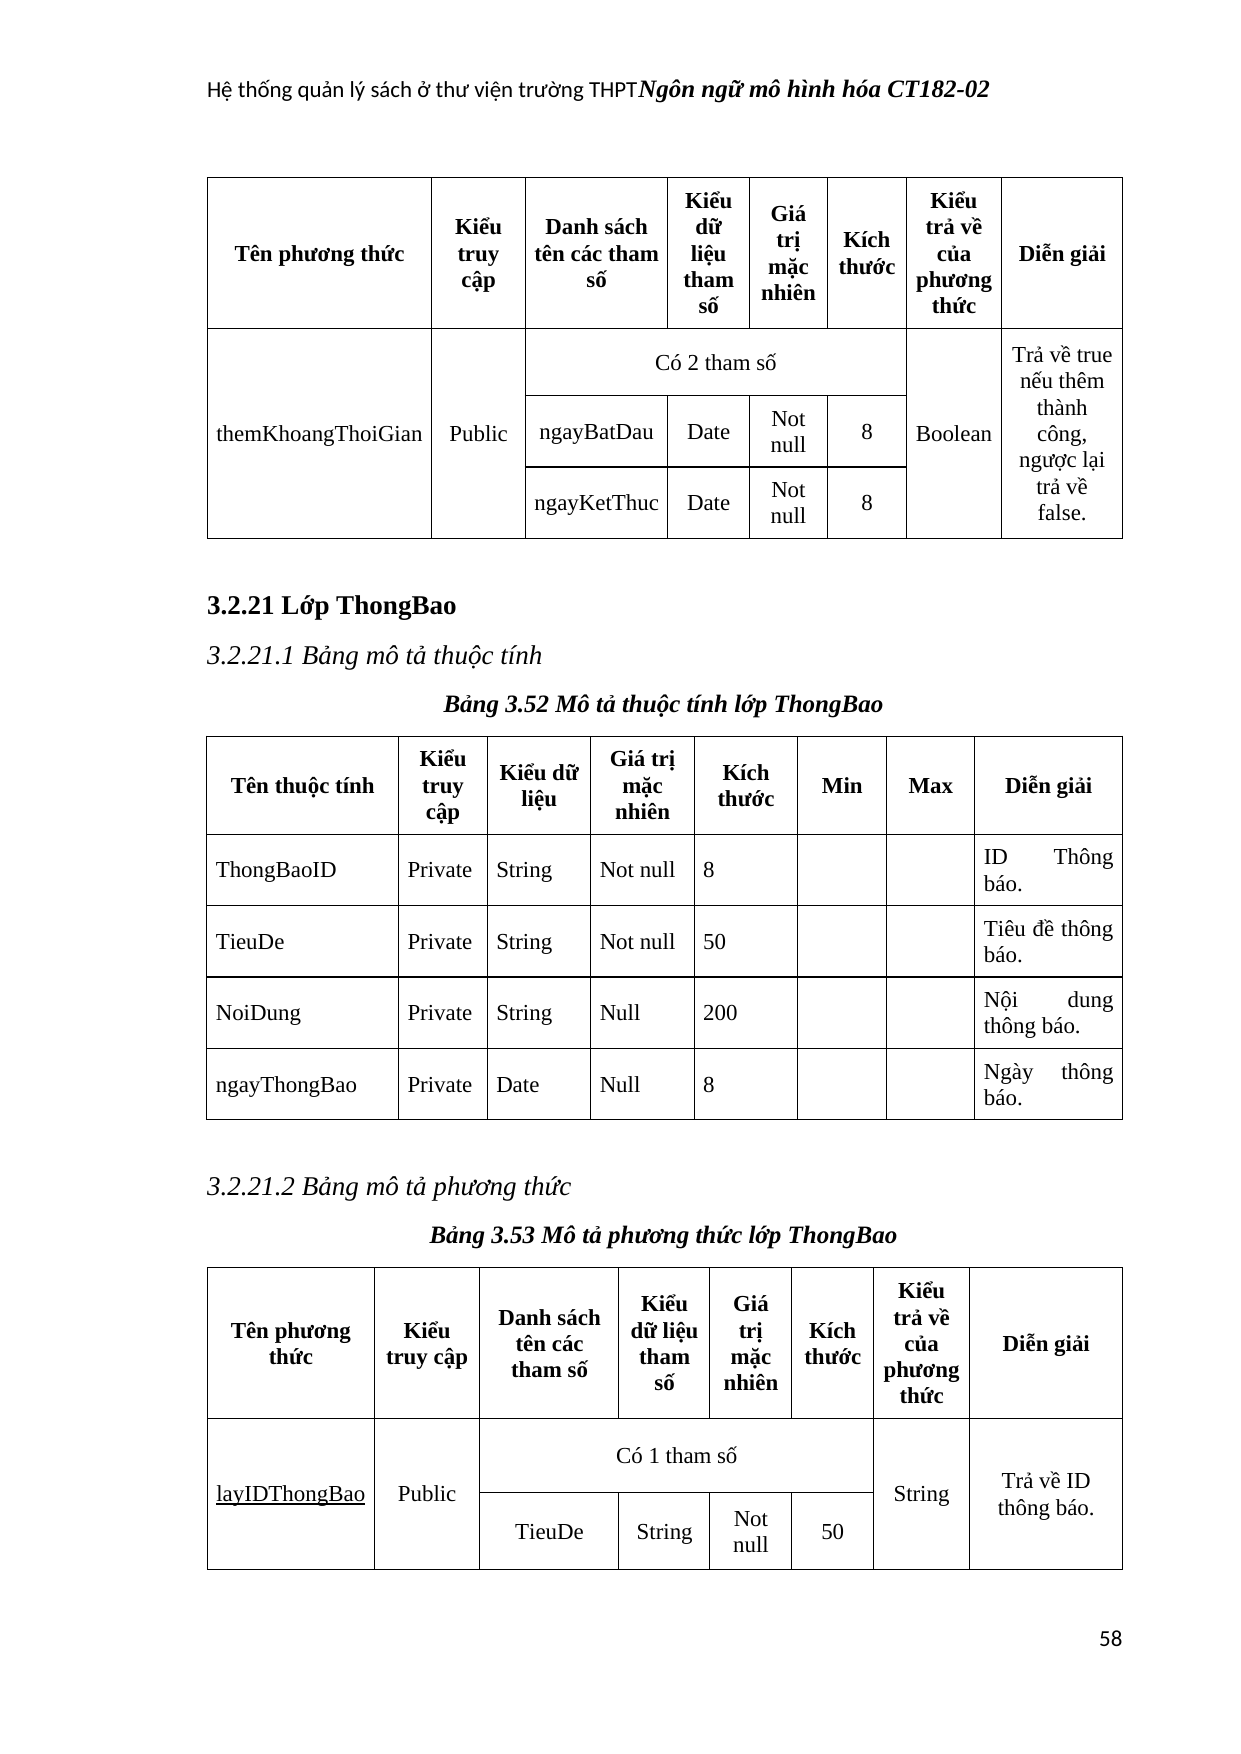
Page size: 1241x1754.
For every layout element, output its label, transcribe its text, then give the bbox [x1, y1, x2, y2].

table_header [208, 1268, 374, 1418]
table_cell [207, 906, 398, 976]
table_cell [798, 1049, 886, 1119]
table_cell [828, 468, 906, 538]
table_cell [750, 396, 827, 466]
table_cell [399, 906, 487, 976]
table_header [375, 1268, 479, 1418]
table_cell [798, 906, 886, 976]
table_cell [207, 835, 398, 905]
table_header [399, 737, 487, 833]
subtitle Lớp ThongBao [207, 589, 1122, 620]
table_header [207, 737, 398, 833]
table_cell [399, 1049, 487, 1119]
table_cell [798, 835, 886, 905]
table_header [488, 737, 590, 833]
subtitle Bảng mô tả thuộc tính [207, 639, 1122, 670]
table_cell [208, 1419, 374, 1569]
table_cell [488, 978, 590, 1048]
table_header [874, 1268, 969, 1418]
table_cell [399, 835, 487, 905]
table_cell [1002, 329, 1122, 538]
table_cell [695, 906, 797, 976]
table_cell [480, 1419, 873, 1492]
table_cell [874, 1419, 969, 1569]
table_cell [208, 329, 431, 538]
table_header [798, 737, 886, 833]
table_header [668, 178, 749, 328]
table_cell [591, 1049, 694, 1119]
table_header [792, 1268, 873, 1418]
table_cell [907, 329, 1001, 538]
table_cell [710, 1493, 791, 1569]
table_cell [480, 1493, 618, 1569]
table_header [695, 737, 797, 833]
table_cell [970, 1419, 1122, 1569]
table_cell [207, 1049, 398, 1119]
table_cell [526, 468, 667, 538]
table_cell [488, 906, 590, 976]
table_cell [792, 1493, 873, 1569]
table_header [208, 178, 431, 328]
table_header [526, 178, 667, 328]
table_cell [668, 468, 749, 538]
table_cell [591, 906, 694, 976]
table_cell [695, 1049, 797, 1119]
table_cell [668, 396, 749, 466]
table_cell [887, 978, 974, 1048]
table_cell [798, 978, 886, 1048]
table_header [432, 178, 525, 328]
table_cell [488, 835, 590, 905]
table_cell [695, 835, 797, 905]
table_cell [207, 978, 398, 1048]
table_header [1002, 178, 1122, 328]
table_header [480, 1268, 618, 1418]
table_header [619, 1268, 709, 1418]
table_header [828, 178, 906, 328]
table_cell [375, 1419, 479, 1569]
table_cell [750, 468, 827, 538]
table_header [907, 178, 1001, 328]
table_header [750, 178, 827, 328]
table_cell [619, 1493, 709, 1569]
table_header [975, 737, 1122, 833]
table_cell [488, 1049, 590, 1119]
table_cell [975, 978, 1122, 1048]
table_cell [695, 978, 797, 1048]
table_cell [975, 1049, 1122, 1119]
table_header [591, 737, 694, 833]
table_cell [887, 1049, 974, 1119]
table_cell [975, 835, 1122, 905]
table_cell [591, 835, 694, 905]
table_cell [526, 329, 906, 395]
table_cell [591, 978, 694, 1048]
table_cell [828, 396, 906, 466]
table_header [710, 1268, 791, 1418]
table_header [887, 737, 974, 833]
subtitle Bảng mô tả phương thức [207, 1171, 1122, 1202]
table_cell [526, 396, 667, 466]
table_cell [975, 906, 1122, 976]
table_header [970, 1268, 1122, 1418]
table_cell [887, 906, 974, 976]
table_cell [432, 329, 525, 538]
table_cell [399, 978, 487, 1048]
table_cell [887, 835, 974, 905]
